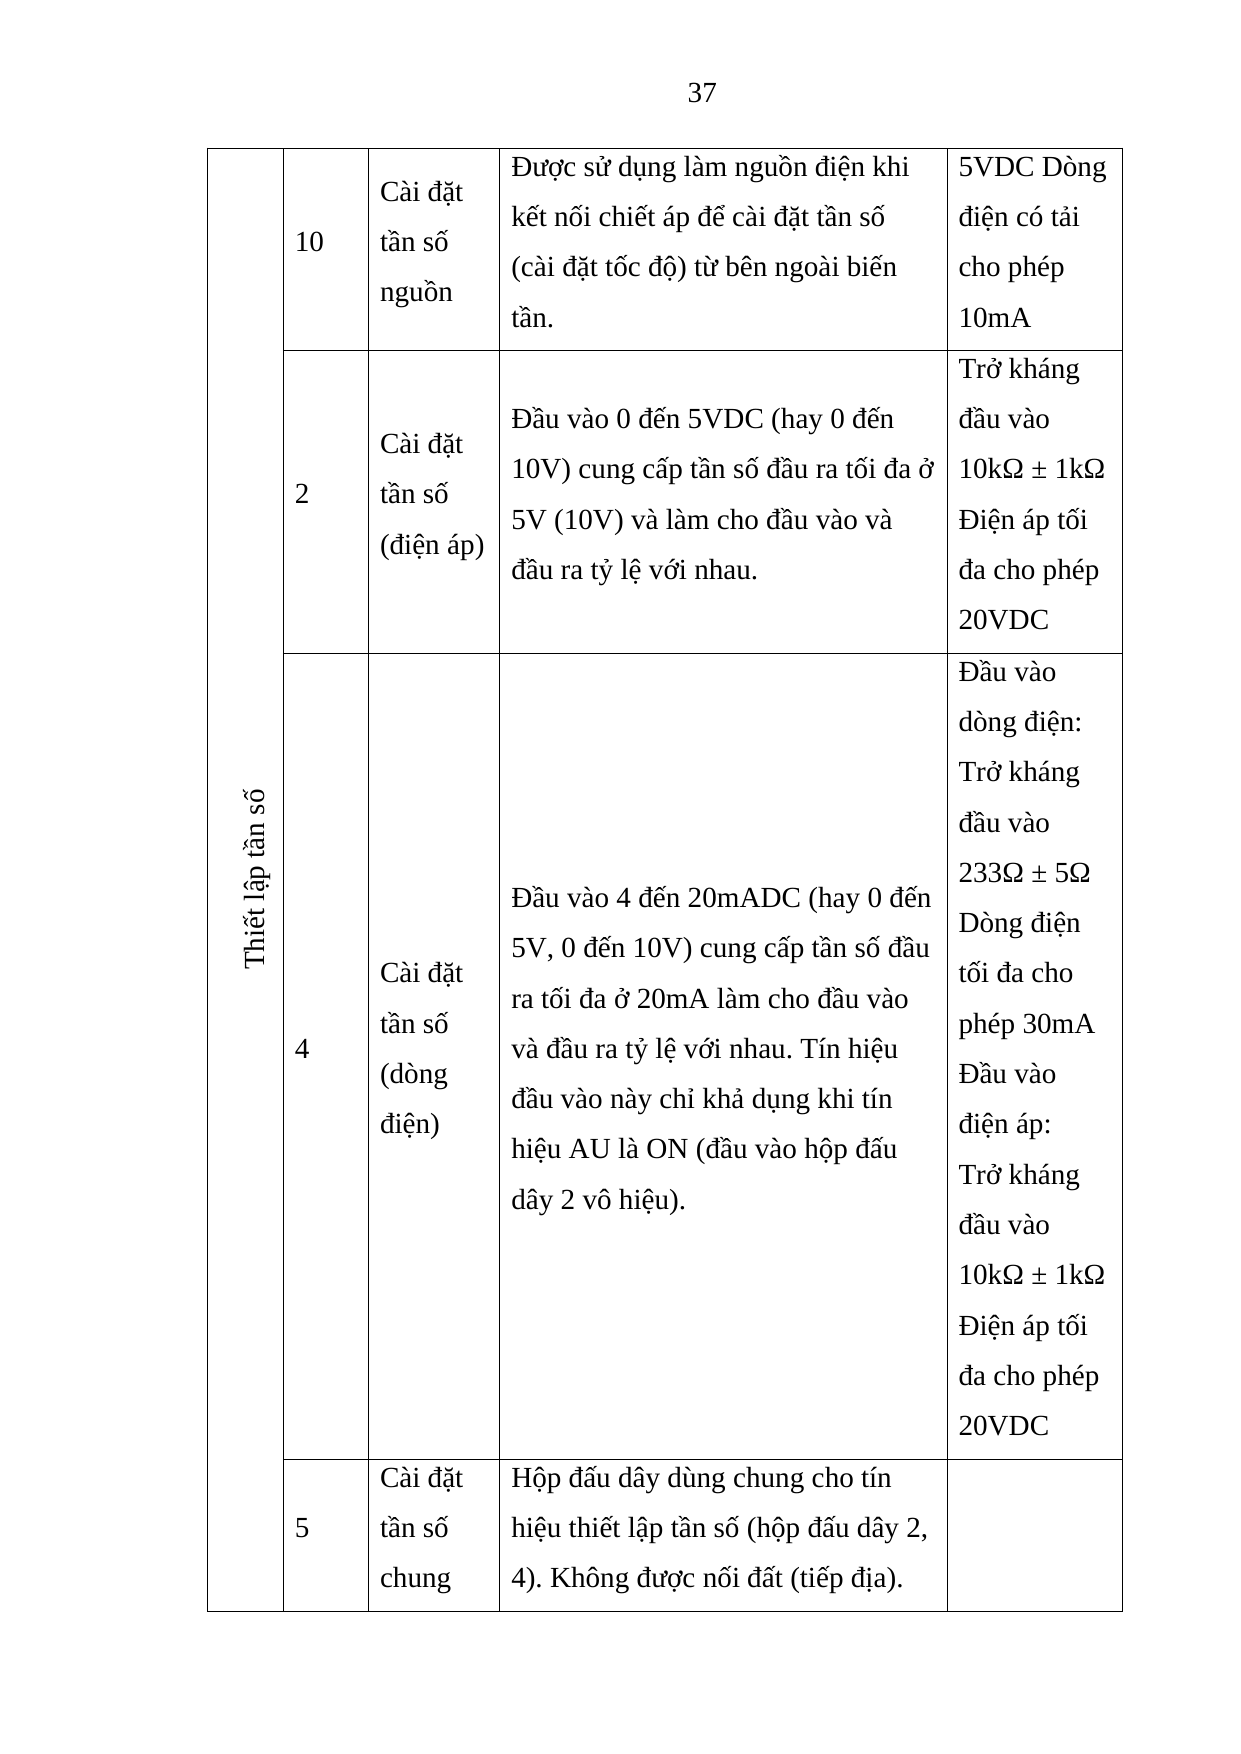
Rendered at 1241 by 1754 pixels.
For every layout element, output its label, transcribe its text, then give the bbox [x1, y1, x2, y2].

table_cell Đầu vào dòng điện: Trở kháng đầu vào 233Ω ± 5Ω Dòng điện tối đa cho phép 30mA Đầu vào điện áp: Trở kháng đầu vào 10kΩ ± 1kΩ Điện áp tối đa cho phép 20VDC [948, 654, 1122, 1459]
table_cell Cài đặt tần số (dòng điện) [369, 654, 499, 1459]
table_cell Hộp đấu dây dùng chung cho tín hiệu thiết lập tần số (hộp đấu dây 2, 4). Không được nối đất (tiếp địa). [500, 1460, 947, 1611]
table_cell Cài đặt tần số nguồn [369, 149, 499, 350]
table_cell 2 [284, 351, 368, 653]
table_cell Đầu vào 4 đến 20mADC (hay 0 đến 5V, 0 đến 10V) cung cấp tần số đầu ra tối đa ở 20mA làm cho đầu vào và đầu ra tỷ lệ với nhau. Tín hiệu đầu vào này chỉ khả dụng khi tín hiệu AU là ON (đầu vào hộp đấu dây 2 vô hiệu). [500, 654, 947, 1459]
table_cell 4 [284, 654, 368, 1459]
table_cell Cài đặt tần số chung [369, 1460, 499, 1611]
table_cell [948, 1460, 1122, 1611]
table_cell Cài đặt tần số (điện áp) [369, 351, 499, 653]
table_cell 5VDC Dòng điện có tải cho phép 10mA [948, 149, 1122, 350]
table_cell Trở kháng đầu vào 10kΩ ± 1kΩ Điện áp tối đa cho phép 20VDC [948, 351, 1122, 653]
table_cell 5 [284, 1460, 368, 1611]
table_cell Đầu vào 0 đến 5VDC (hay 0 đến 10V) cung cấp tần số đầu ra tối đa ở 5V (10V) và làm cho đầu vào và đầu ra tỷ lệ với nhau. [500, 351, 947, 653]
table_cell Thiết lập tần số [208, 149, 283, 1611]
table_cell Được sử dụng làm nguồn điện khi kết nối chiết áp để cài đặt tần số (cài đặt tốc độ) từ bên ngoài biến tần. [500, 149, 947, 350]
table_cell 10 [284, 149, 368, 350]
